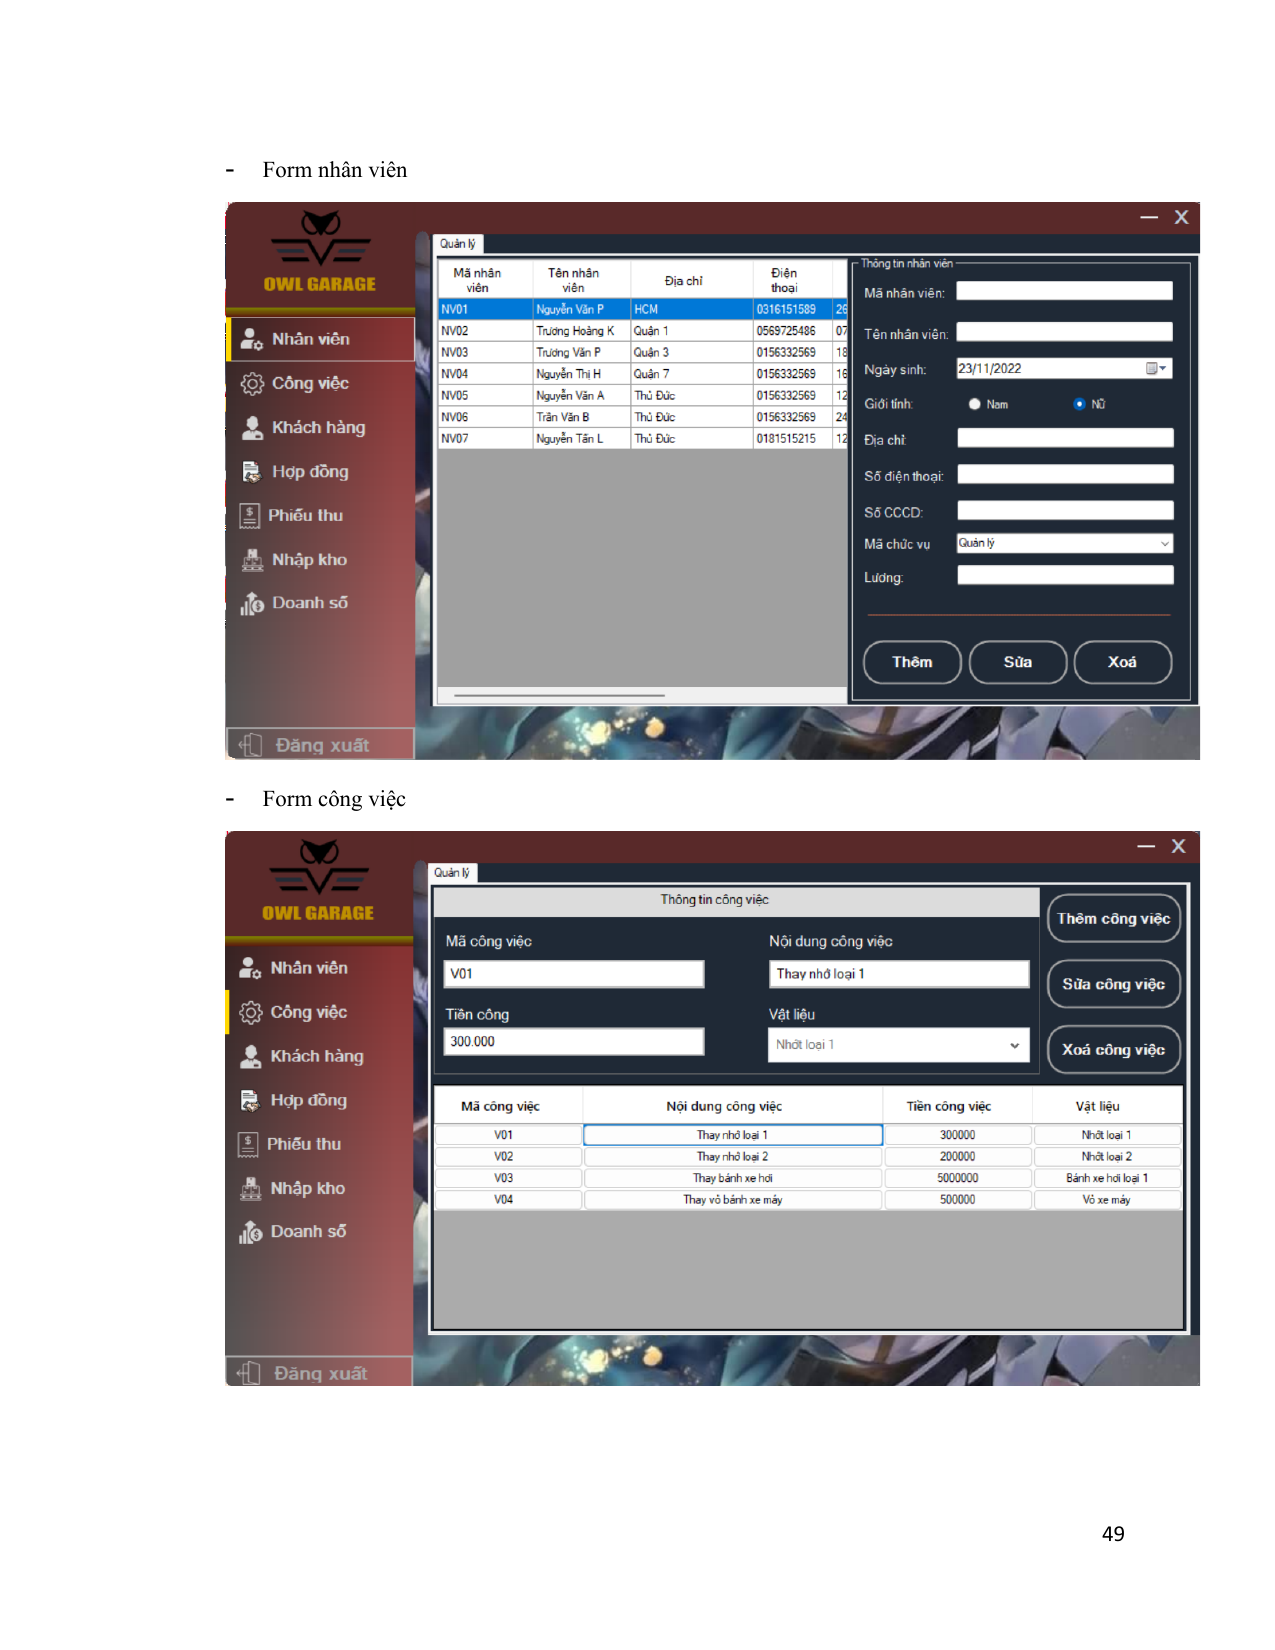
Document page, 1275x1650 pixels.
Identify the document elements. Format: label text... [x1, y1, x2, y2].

list Form nhân viên [225, 150, 1125, 183]
list Form công việc [225, 779, 1125, 812]
picture [225, 202, 1200, 760]
picture [225, 831, 1200, 1386]
